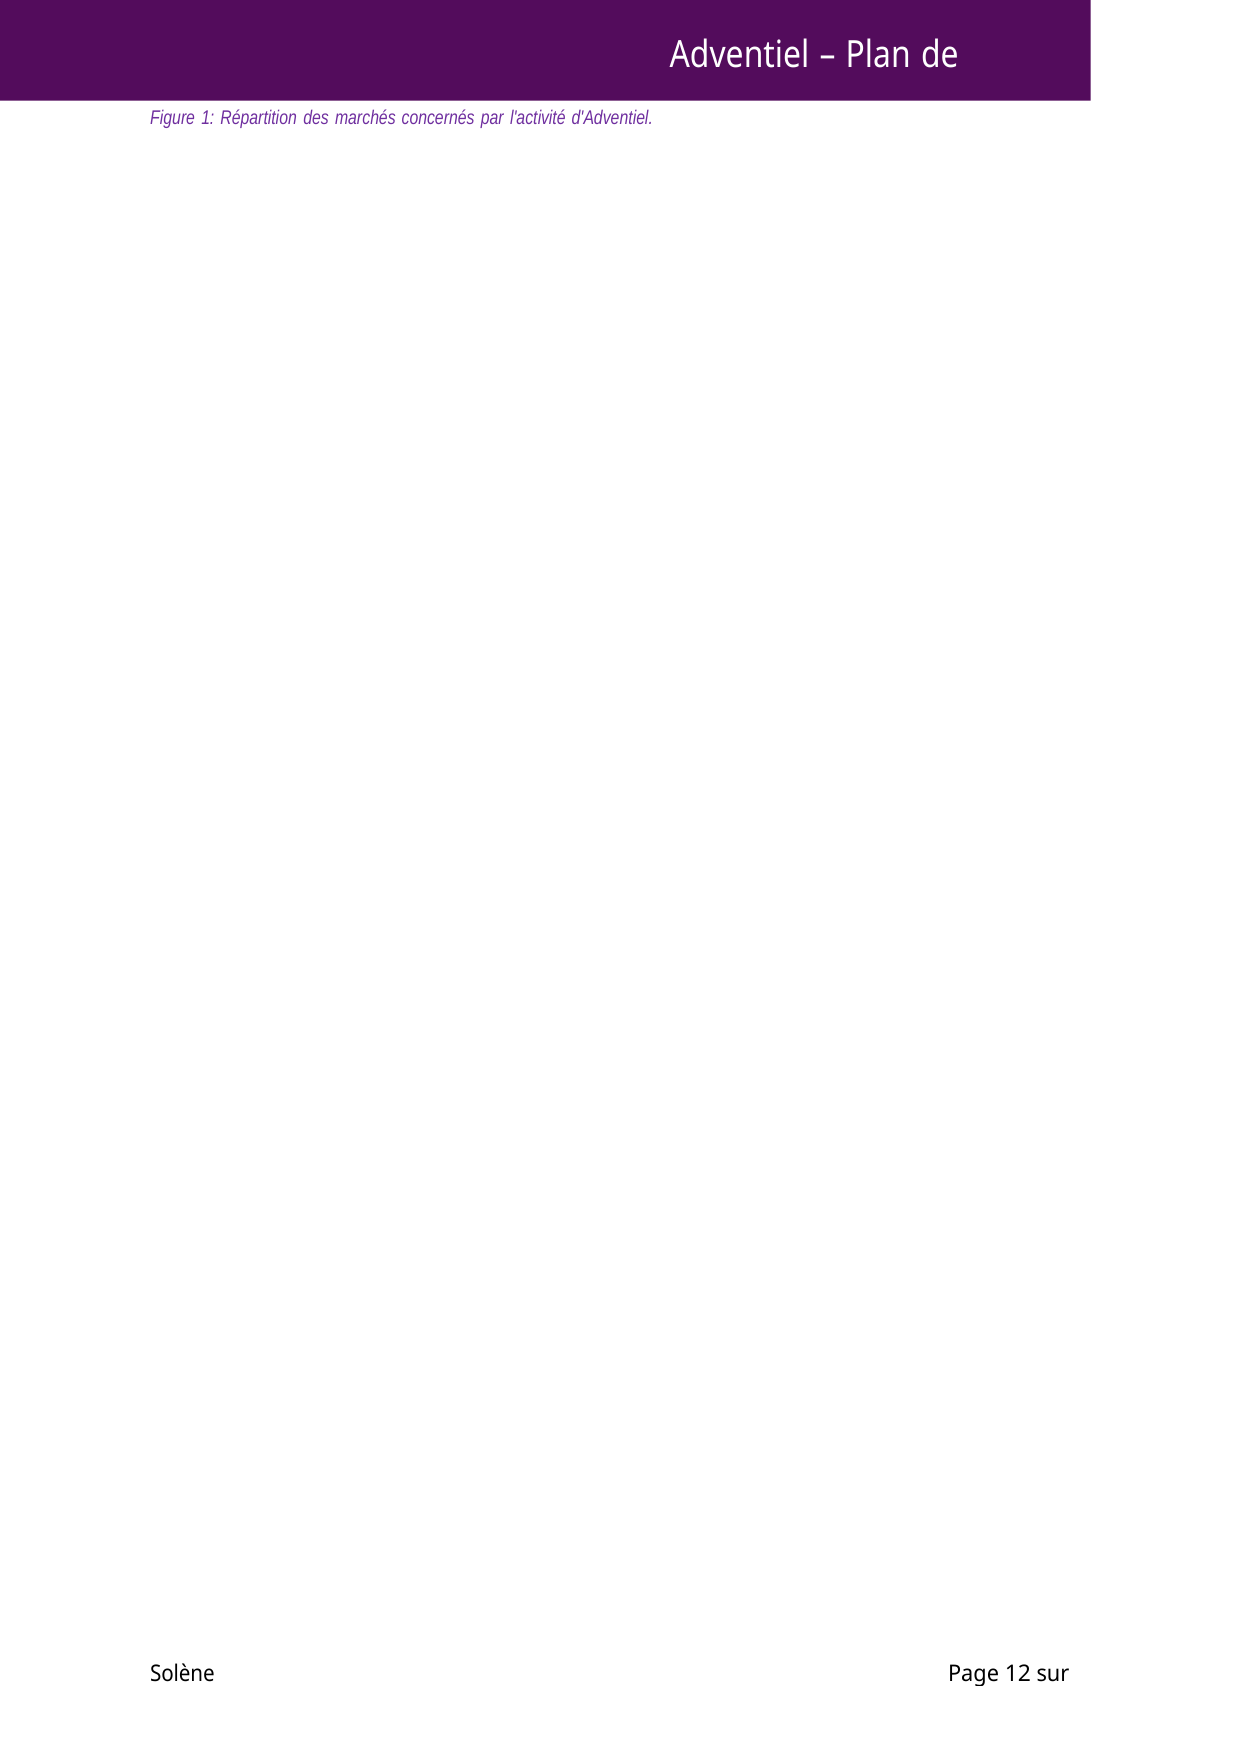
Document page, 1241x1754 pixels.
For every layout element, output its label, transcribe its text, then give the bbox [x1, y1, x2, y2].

text Figure 1: Répartition des marchés concernés par l'activité d'Adventiel. [150, 106, 1240, 129]
